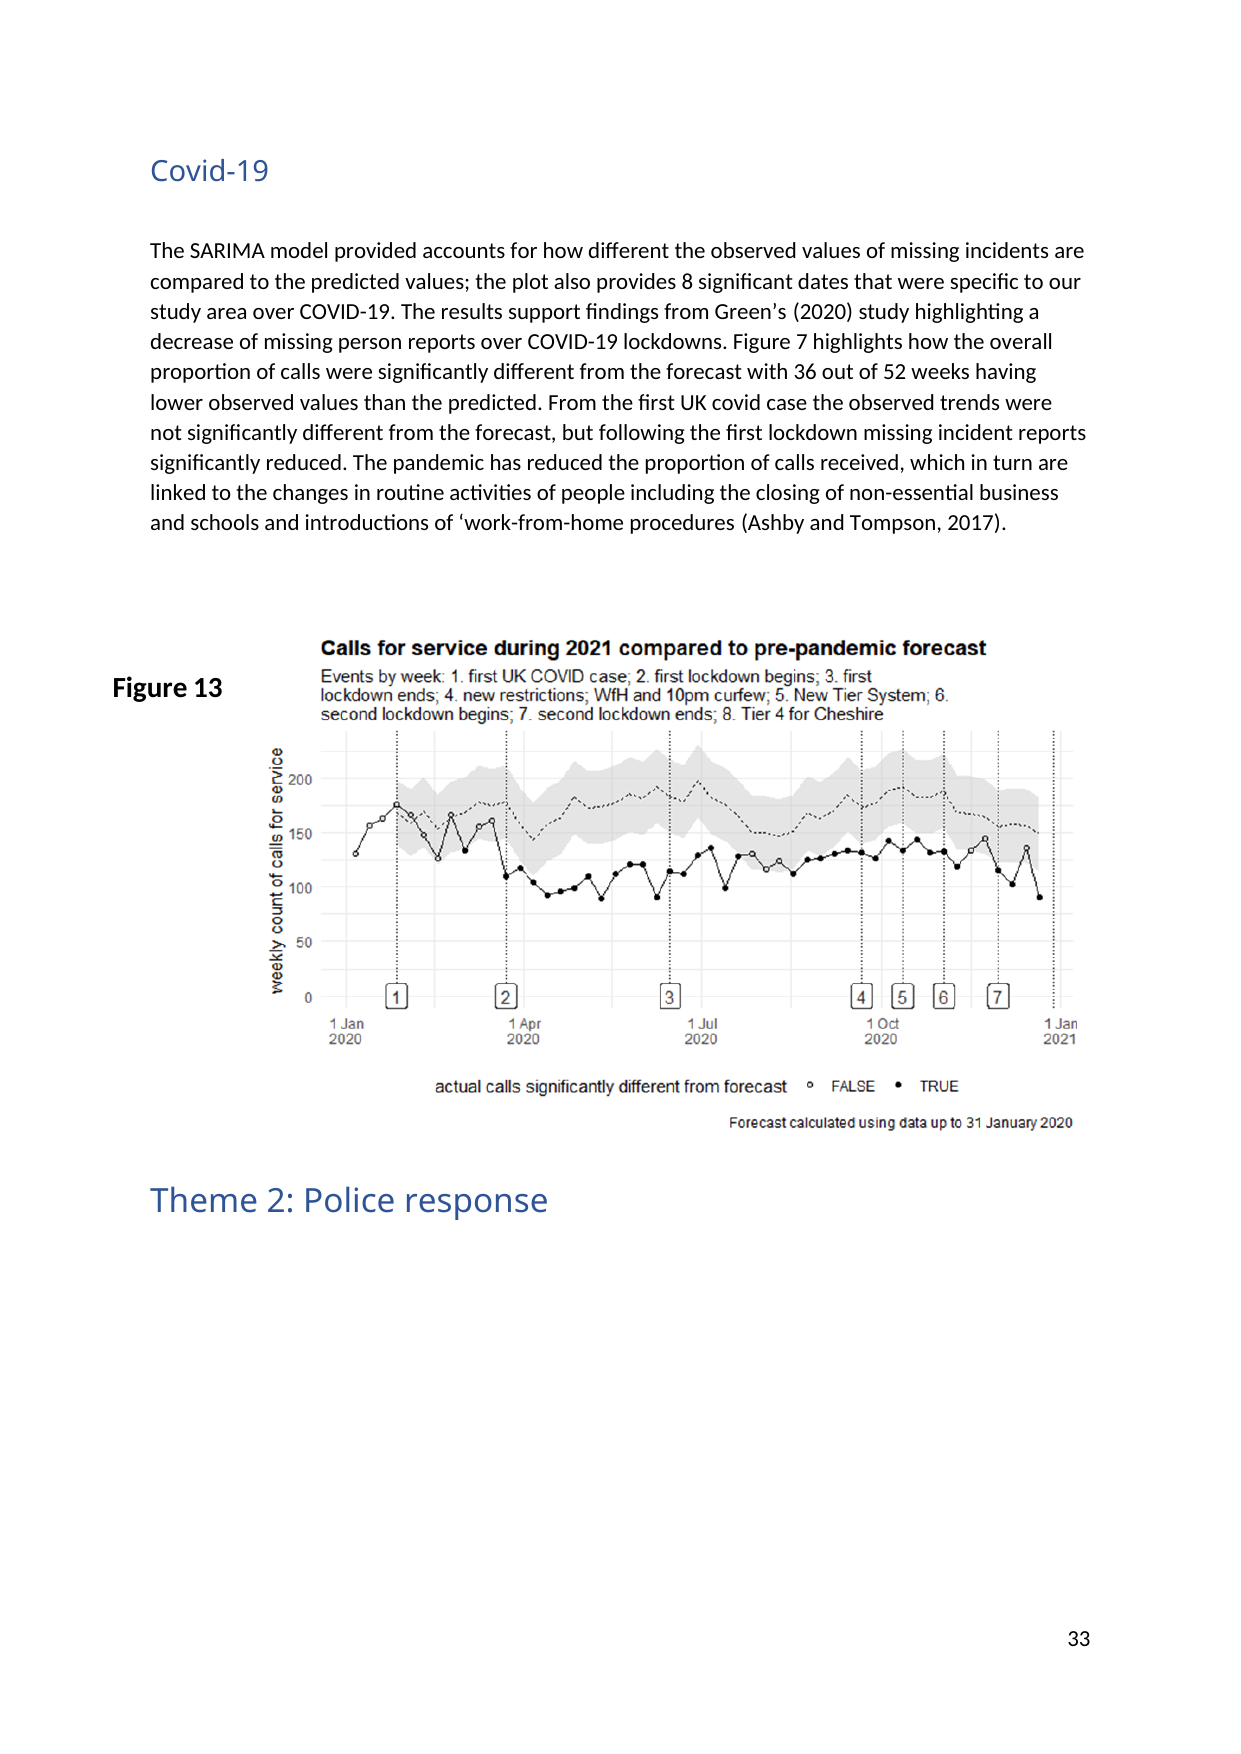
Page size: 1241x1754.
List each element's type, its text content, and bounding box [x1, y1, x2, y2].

subtitle Theme 2: Police response [150, 984, 1090, 1222]
subtitle Covid-19 [150, 150, 1090, 190]
text The SARIMA model provided accounts for how different the observed values of missing incidents are compared to the predicted values; the plot also provides 8 significant dates that were specific to our study area over COVID-19. The results support findings from Green’s (2020) study highlighting a decrease of missing person reports over COVID-19 lockdowns. Figure 7 highlights how the overall proportion of calls were significantly different from the forecast with 36 out of 52 weeks having lower observed values than the predicted. From the first UK covid case the observed trends were not significantly different from the forecast, but following the first lockdown missing incident reports significantly reduced. The pandemic has reduced the proportion of calls received, which in turn are linked to the changes in routine activities of people including the closing of non-essential business and schools and introductions of ‘work-from-home procedures (Ashby and Tompson, 2017). [150, 237, 1090, 536]
picture [258, 629, 1077, 1133]
